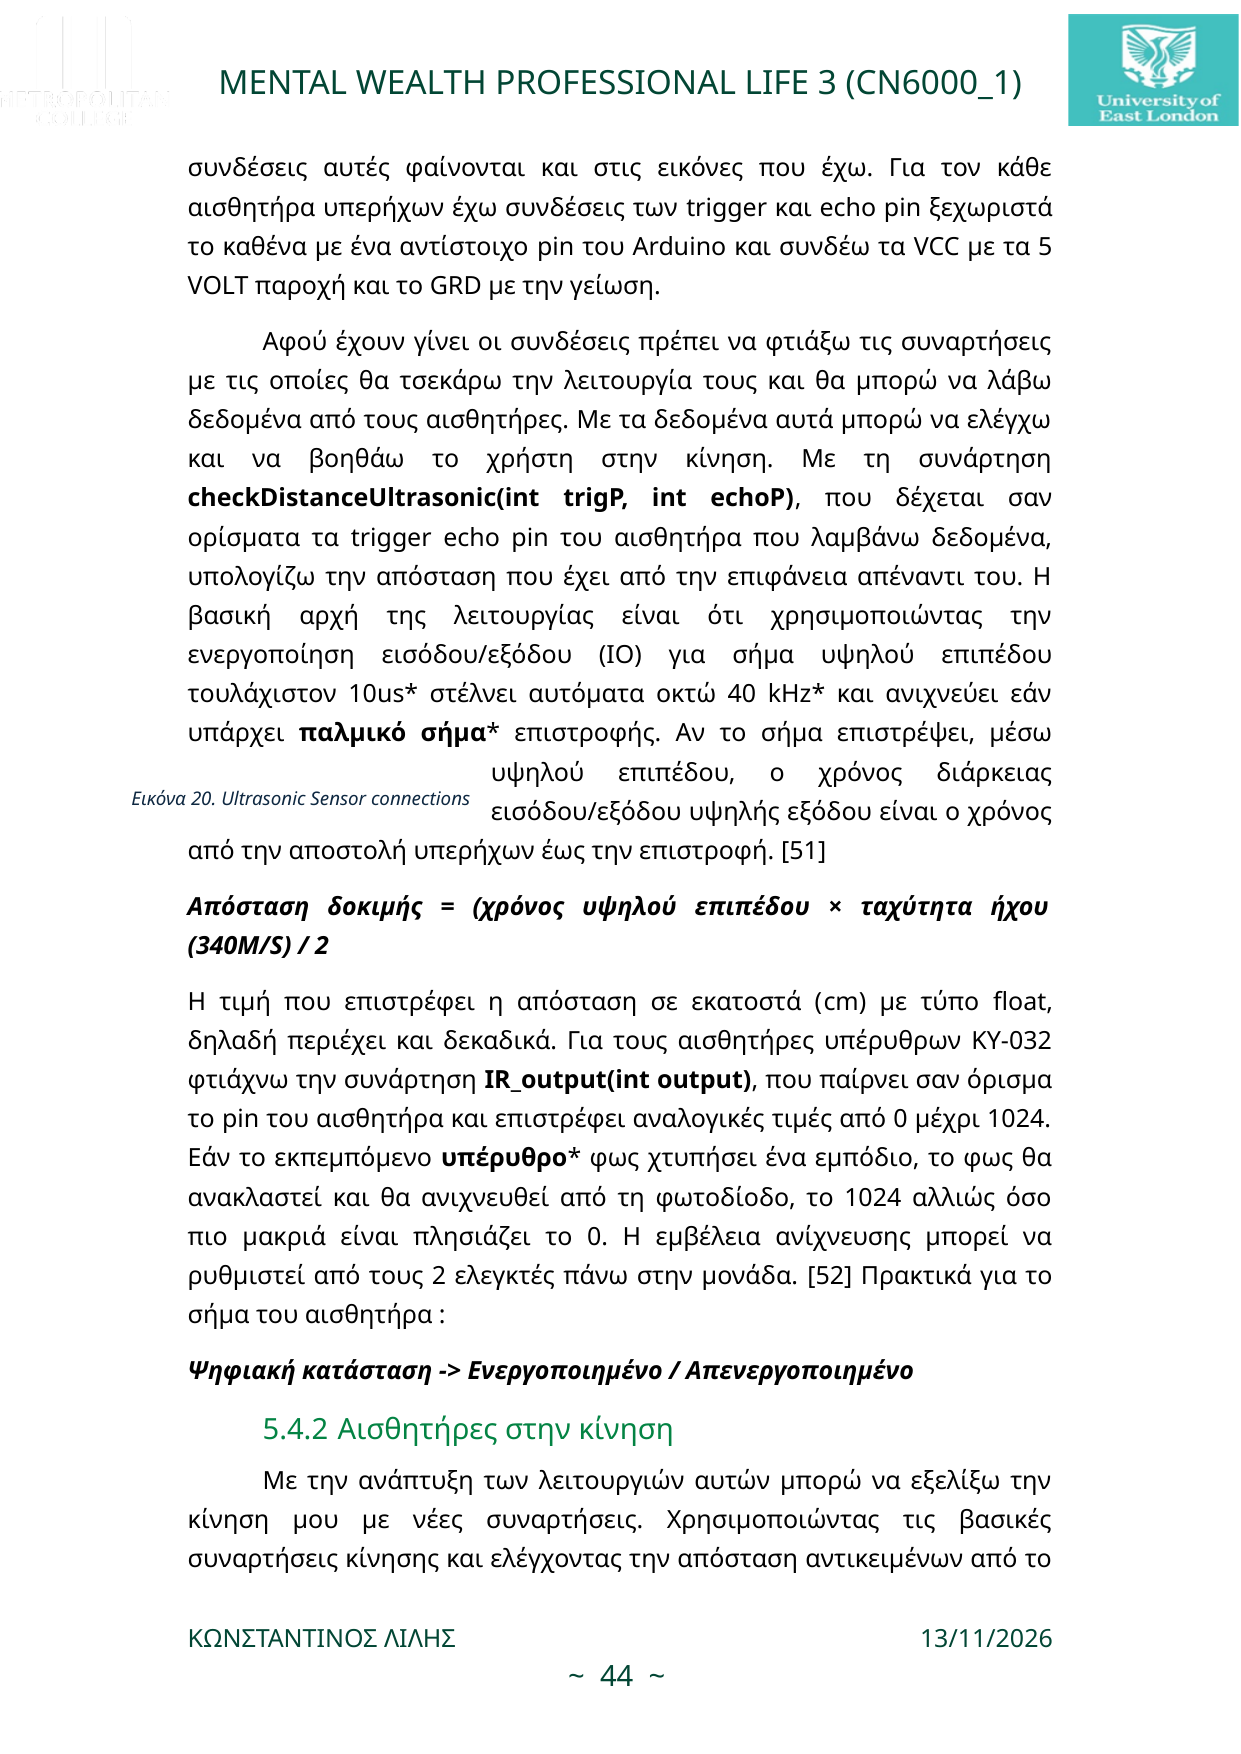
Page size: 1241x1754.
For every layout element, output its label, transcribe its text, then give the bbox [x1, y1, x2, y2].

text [187, 1462, 1053, 1575]
picture [0, 13, 171, 126]
text Αφού έχουν γίνει οι συνδέσεις πρέπει να φτιάξω τις συναρτήσεις με τις οποίες θα τσεκάρω την λειτουργία τους και θα μπορώ να λάβω δεδομένα από τους αισθητήρες. Με τα δεδομένα αυτά μπορώ να ελέγχω και να βοηθάω το χρήστη στην κίνηση. Με τη συνάρτηση checkDistanceUltrasonic(int trigP, int echoP), που δέχεται σαν ορίσματα τα trigger echo pin του αισθητήρα που λαμβάνω δεδομένα, υπολογίζω την απόσταση που έχει από την επιφάνεια απέναντι του. Η βασική αρχή της λειτουργίας είναι ότι χρησιμοποιώντας την ενεργοποίηση εισόδου/εξόδου (IO) για σήμα υψηλού επιπέδου τουλάχιστον 10us* στέλνει αυτόματα οκτώ 40 kHz* και ανιχνεύει εάν υπάρχει παλμικό σήμα* επιστροφής. Αν το σήμα επιστρέψει, μέσω υψηλού επιπέδου, ο χρόνος διάρκειας εισόδου/εξόδου υψηλής εξόδου είναι ο χρόνος από την αποστολή υπερήχων έως την επιστροφή. [187, 323, 1053, 867]
picture [1066, 14, 1238, 124]
subtitle Αισθητήρες στην κίνηση [262, 1408, 1053, 1448]
text Η τιμή που επιστρέφει η απόσταση σε εκατοστά (cm) με τύπο float, δηλαδή περιέχει και δεκαδικά. Για τους αισθητήρες υπέρυθρων KY-032 φτιάχνω την συνάρτηση IR_output(int output), που παίρνει σαν όρισμα το pin του αισθητήρα και επιστρέφει αναλογικές τιμές από 0 μέχρι 1024. Εάν το εκπεμπόμενο υπέρυθρο* φως χτυπήσει ένα εμπόδιο, το φως θα ανακλαστεί και θα ανιχνευθεί από τη φωτοδίοδο, το 1024 αλλιώς όσο πιο μακριά είναι πλησιάζει το 0. Η εμβέλεια ανίχνευσης μπορεί να ρυθμιστεί από τους 2 ελεγκτές πάνω στην μονάδα. Πρακτικά για το σήμα του αισθητήρα : [187, 983, 1053, 1331]
text Ψηφιακή κατάσταση -> Ενεργοποιημένο / Απενεργοποιημένο [187, 1352, 1053, 1387]
text Απόσταση δοκιμής = (χρόνος υψηλού επιπέδου × ταχύτητα ήχου (340M/S) / 2 [187, 888, 1053, 962]
